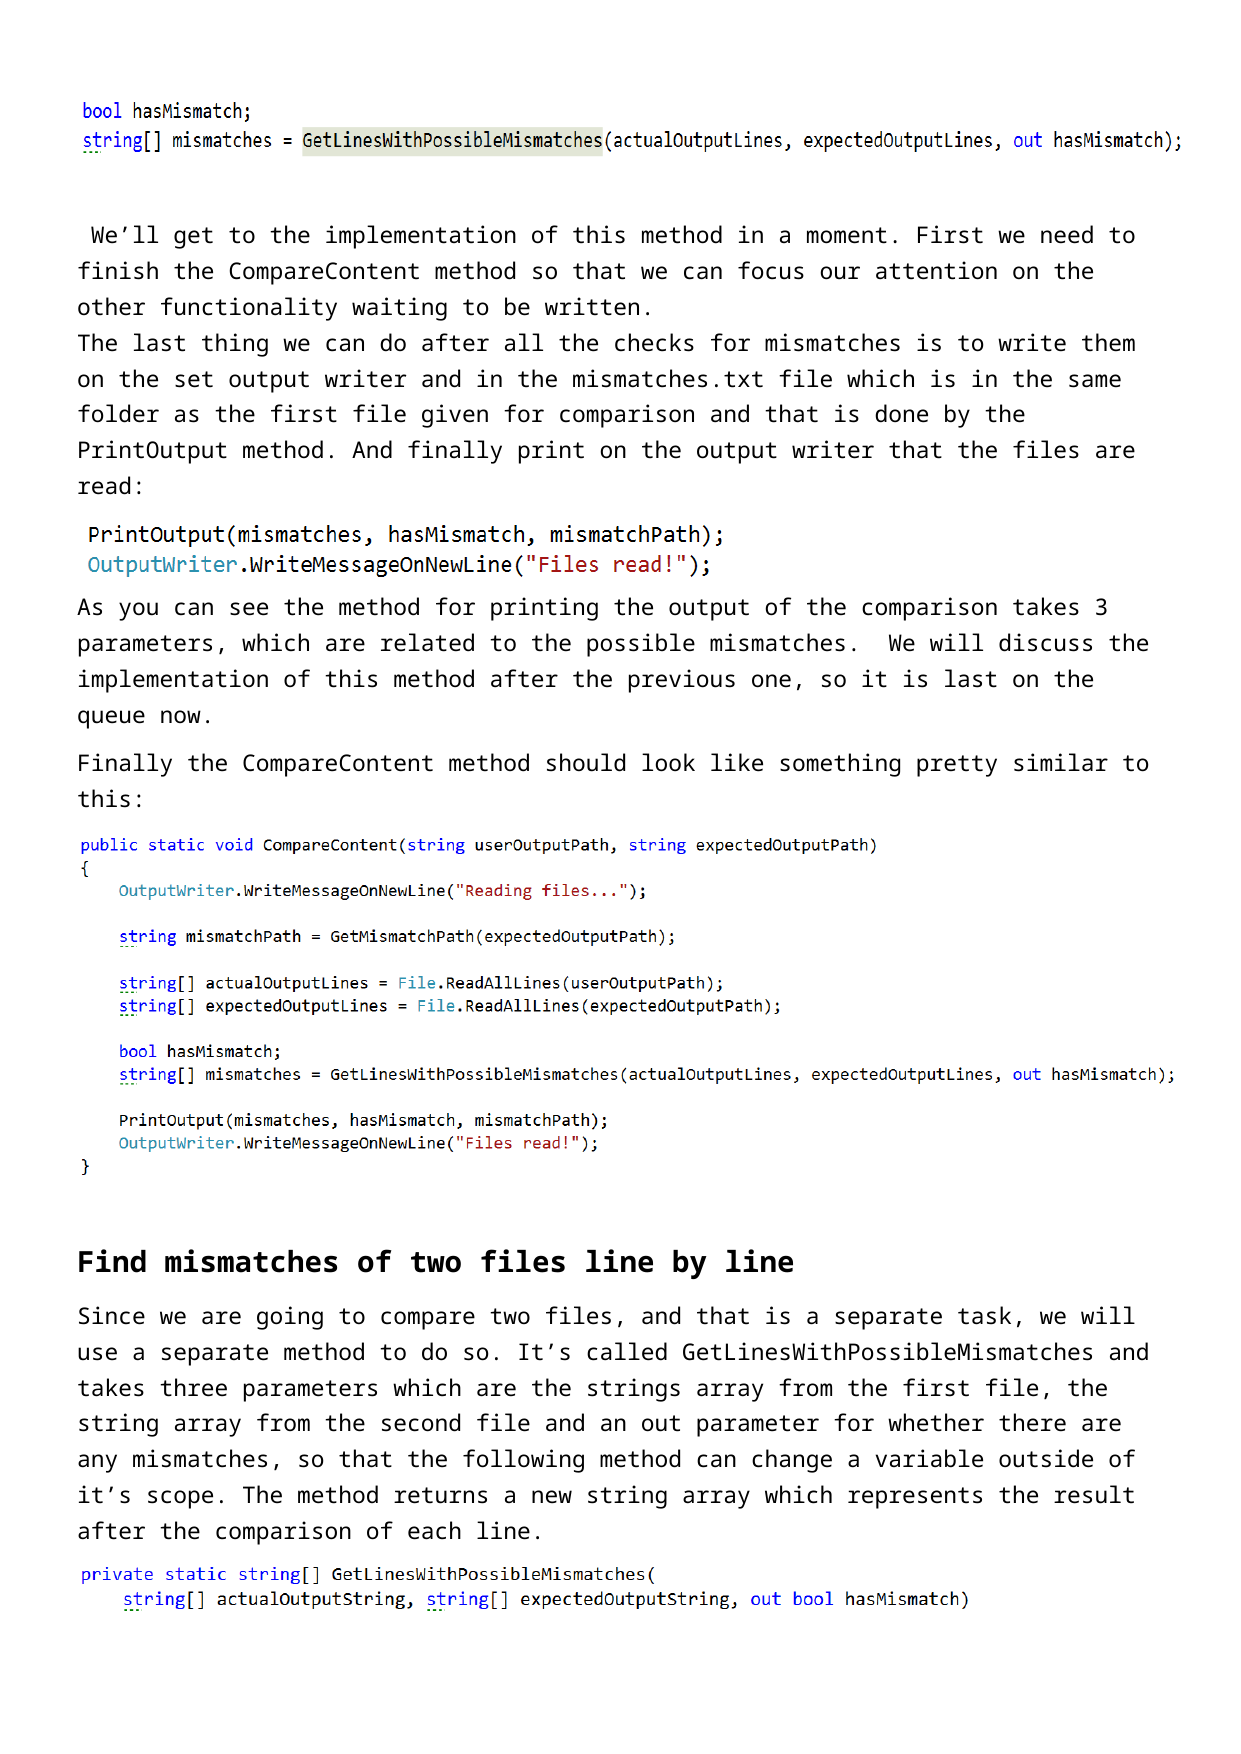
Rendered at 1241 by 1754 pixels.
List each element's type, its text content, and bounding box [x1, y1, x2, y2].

text Find mismatches of two files line by line [77, 1241, 1163, 1281]
text Finally the CompareContent method should look like something pretty similar to this: [77, 747, 1163, 814]
picture [76, 831, 1177, 1177]
text As you can see the method for printing the output of the comparison takes 3 parameters, which are related to the possible mismatches. We will discuss the implementation of this method after the previous one, so it is last on the queue now. [77, 519, 1163, 730]
text Since we are going to compare two files, and that is a separate task, we will use a separate method to do so. It’s called GetLinesWithPossibleMismatches and takes three parameters which are the strings array from the first file, the string array from the second file and an out parameter for whether there are any mismatches, so that the following method can change a variable outside of it’s scope. The method returns a new string array which represents the result after the comparison of each line. [77, 1299, 1163, 1546]
picture [76, 518, 786, 587]
picture [76, 95, 1192, 179]
picture [76, 1563, 977, 1629]
